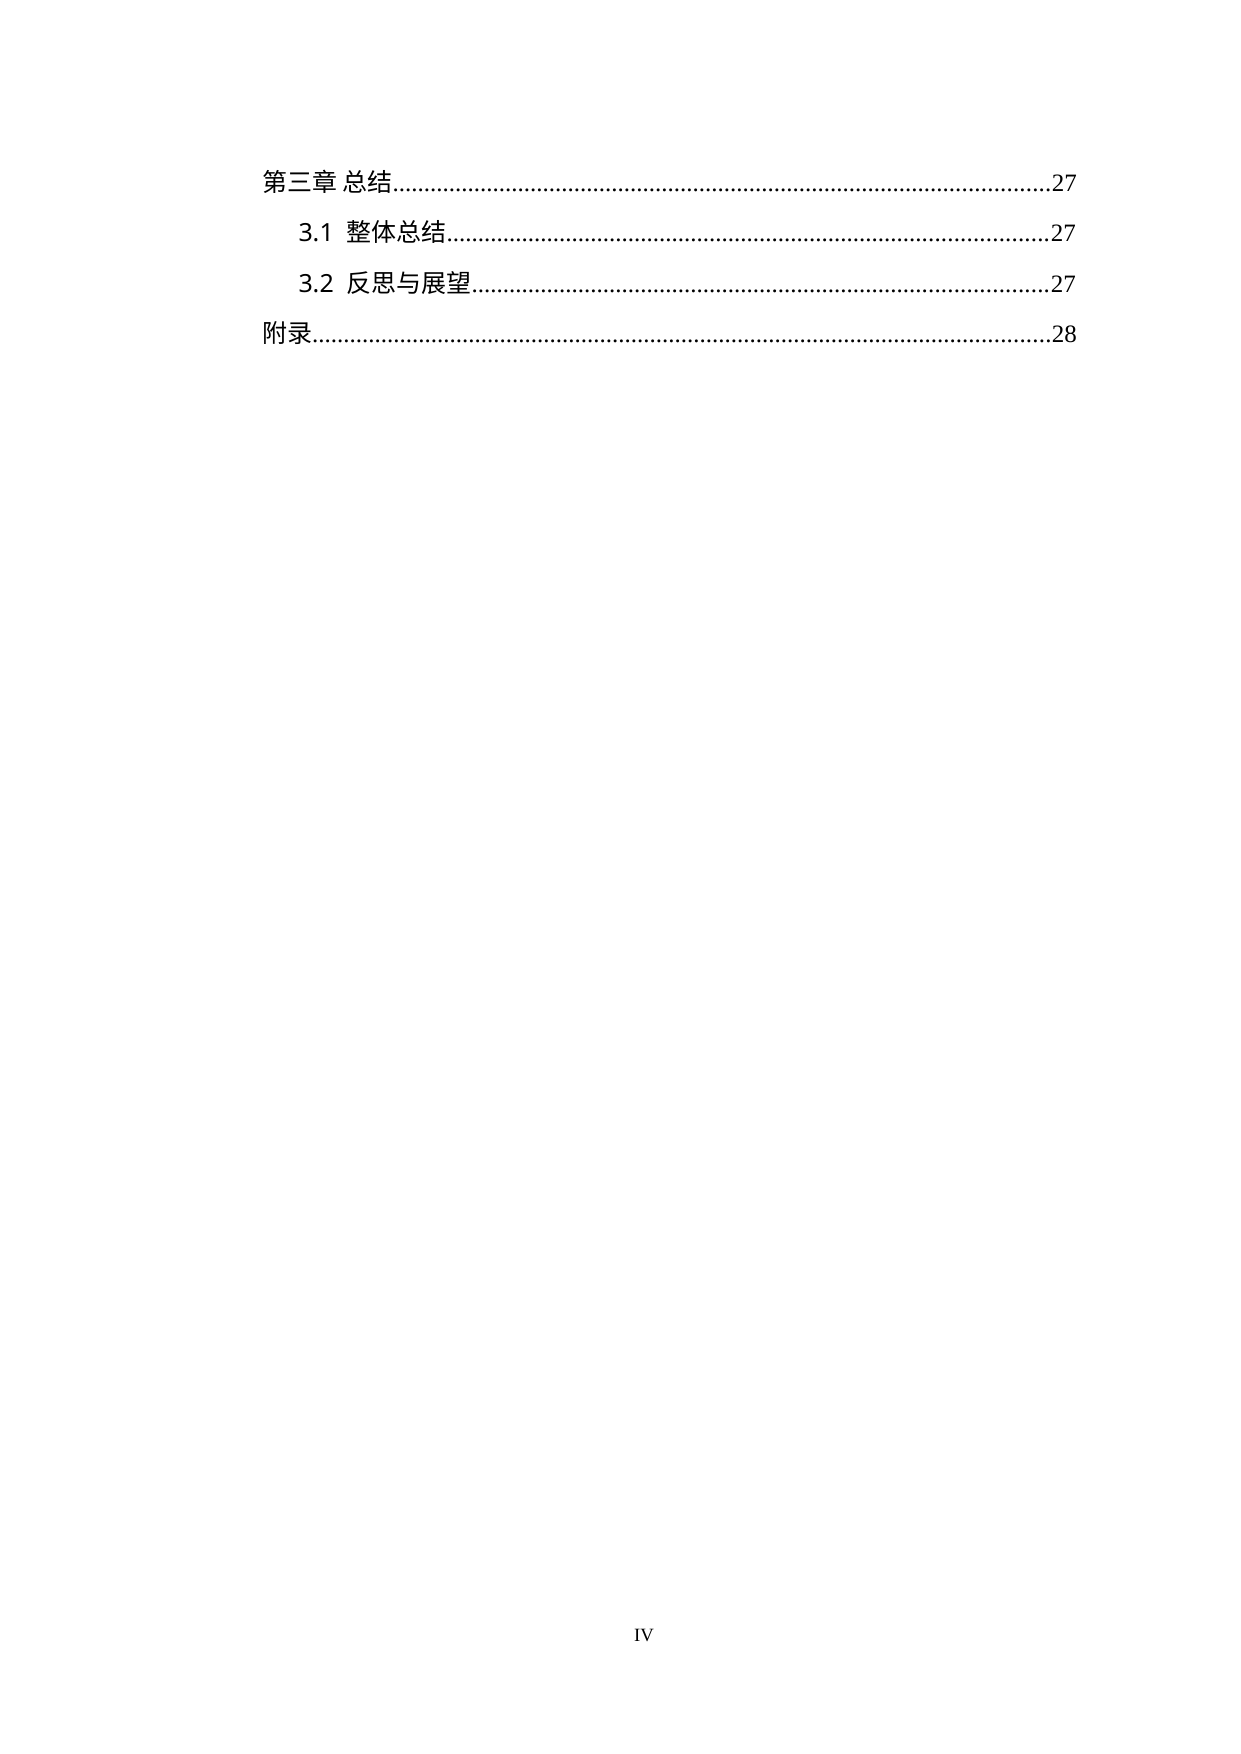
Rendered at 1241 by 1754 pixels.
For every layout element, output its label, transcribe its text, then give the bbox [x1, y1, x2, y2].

text 3.1 整体总结 27 [248, 213, 1077, 249]
text 第三章 总结 27 [211, 162, 1077, 199]
text 3.2 反思与展望 27 [248, 263, 1077, 299]
text 附录 28 [211, 313, 1077, 349]
